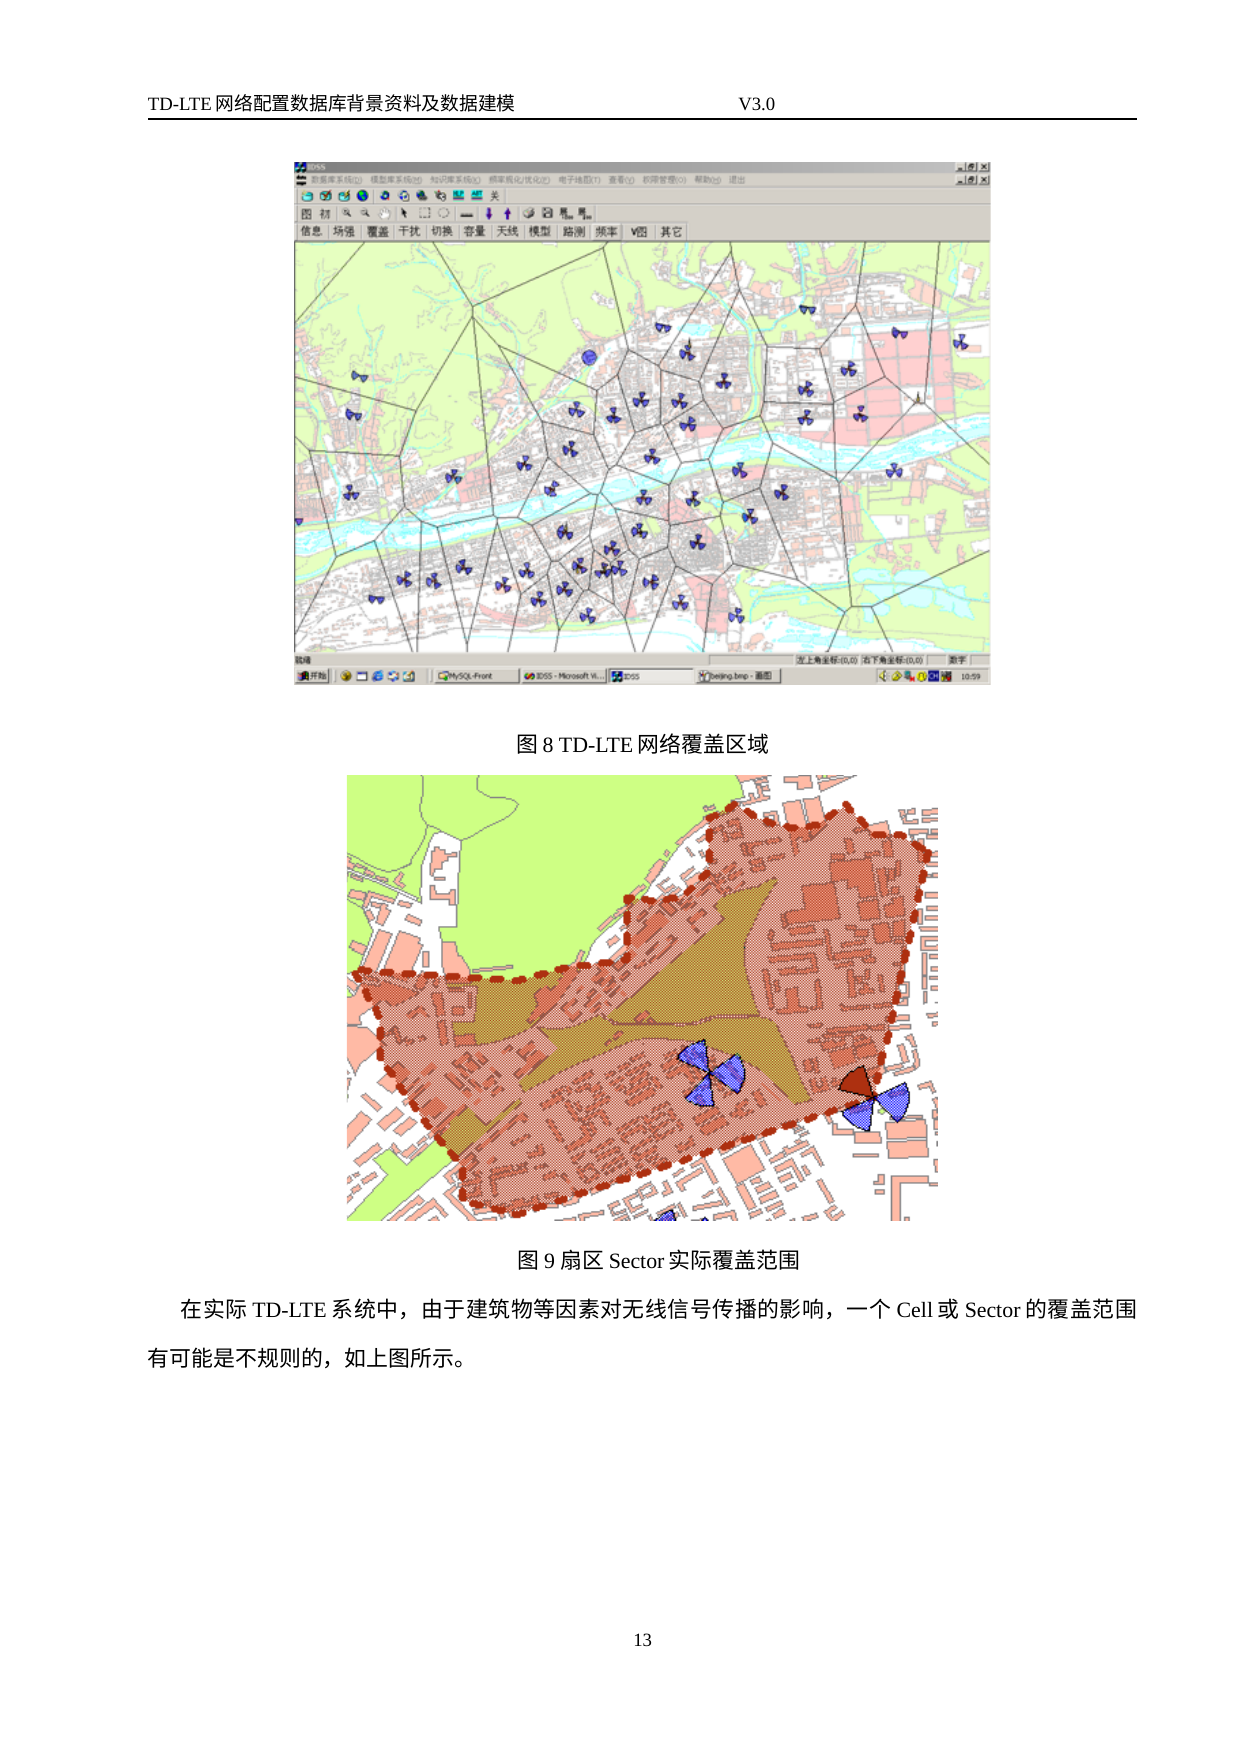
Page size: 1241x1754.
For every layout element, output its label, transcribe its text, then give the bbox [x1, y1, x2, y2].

picture [294, 162, 991, 685]
text 图9 扇区Sector实际覆盖范围 [148, 1243, 1137, 1276]
text 在实际TD-LTE系统中，由于建筑物等因素对无线信号传播的影响，一个Cell或Sector的覆盖范围有可能是不规则的，如上图所示。 [148, 1291, 1137, 1373]
picture [346, 775, 938, 1221]
text 图8 TD-LTE网络覆盖区域 [148, 727, 1137, 759]
